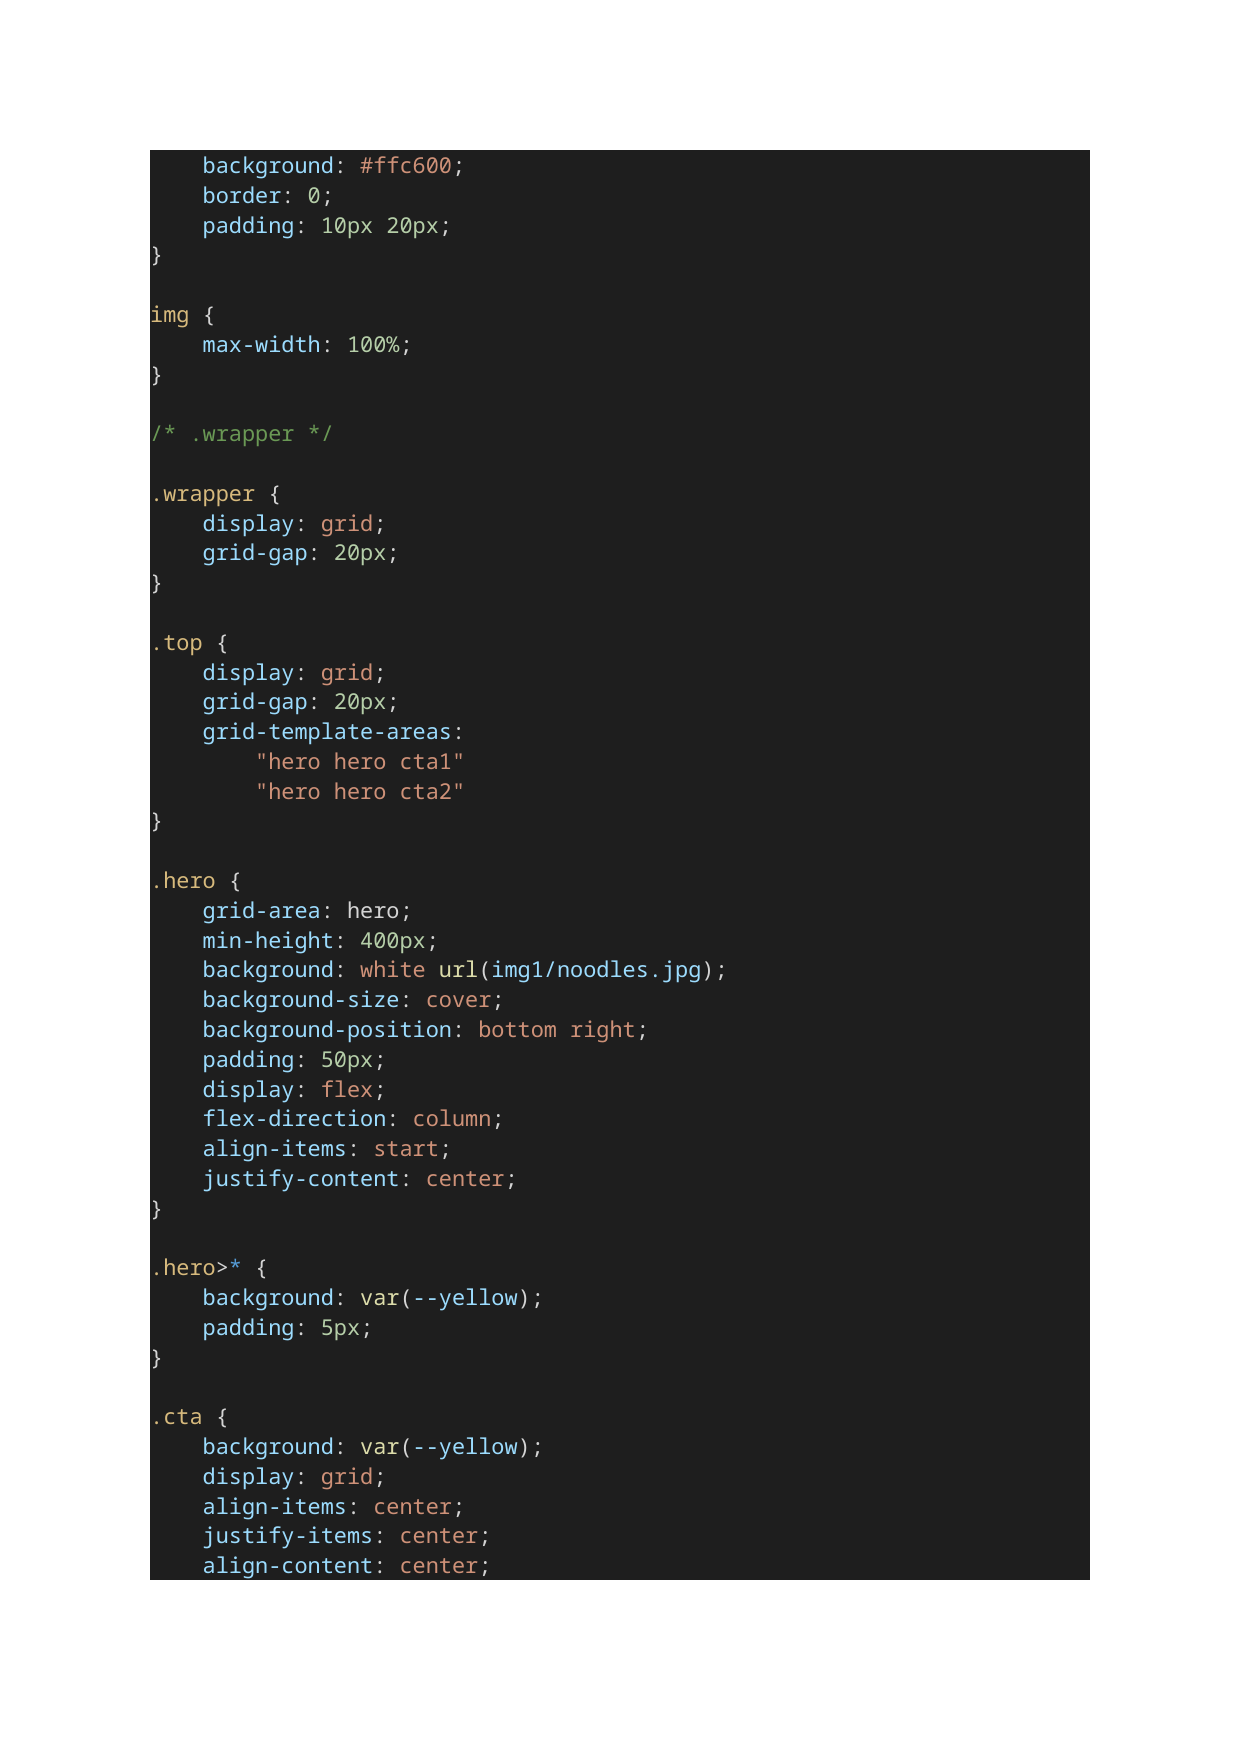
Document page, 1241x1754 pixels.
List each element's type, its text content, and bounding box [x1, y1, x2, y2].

text background-position: bottom right; [150, 1014, 1090, 1044]
text grid-area: hero; [150, 895, 1090, 924]
text min-height: 400px; [150, 924, 1090, 954]
text grid-gap: 20px; [150, 537, 1090, 567]
text background: var(--yellow); [150, 1431, 1090, 1461]
text } [150, 358, 1090, 388]
text flex-direction: column; [150, 1103, 1090, 1133]
text } [150, 567, 1090, 597]
text .hero>* { [150, 1252, 1090, 1282]
text max-width: 100%; [150, 329, 1090, 358]
text background: #ffc600; [150, 150, 1090, 180]
text img { [150, 299, 1090, 329]
text .hero { [150, 865, 1090, 895]
text "hero hero cta2" [150, 776, 1090, 805]
text } [150, 239, 1090, 269]
text } [150, 1342, 1090, 1371]
text display: grid; [150, 656, 1090, 686]
text .cta { [150, 1401, 1090, 1431]
text padding: 50px; [150, 1044, 1090, 1073]
text } [150, 1193, 1090, 1222]
text display: grid; [150, 1461, 1090, 1491]
text border: 0; [150, 180, 1090, 209]
text display: grid; [150, 507, 1090, 537]
text "hero hero cta1" [150, 746, 1090, 776]
text align-items: start; [150, 1133, 1090, 1163]
text background: var(--yellow); [150, 1282, 1090, 1312]
text grid-gap: 20px; [150, 686, 1090, 716]
text padding: 10px 20px; [150, 209, 1090, 239]
text background-size: cover; [150, 984, 1090, 1014]
text align-items: center; [150, 1491, 1090, 1520]
text grid-template-areas: [150, 716, 1090, 746]
text justify-items: center; [150, 1520, 1090, 1550]
text background: white url(img1/noodles.jpg); [150, 954, 1090, 984]
text } [150, 805, 1090, 835]
text /* .wrapper */ [150, 418, 1090, 448]
text justify-content: center; [150, 1163, 1090, 1193]
text display: flex; [150, 1073, 1090, 1103]
text align-content: center; [150, 1550, 1090, 1580]
text .top { [150, 627, 1090, 656]
text .wrapper { [150, 478, 1090, 507]
text padding: 5px; [150, 1312, 1090, 1342]
